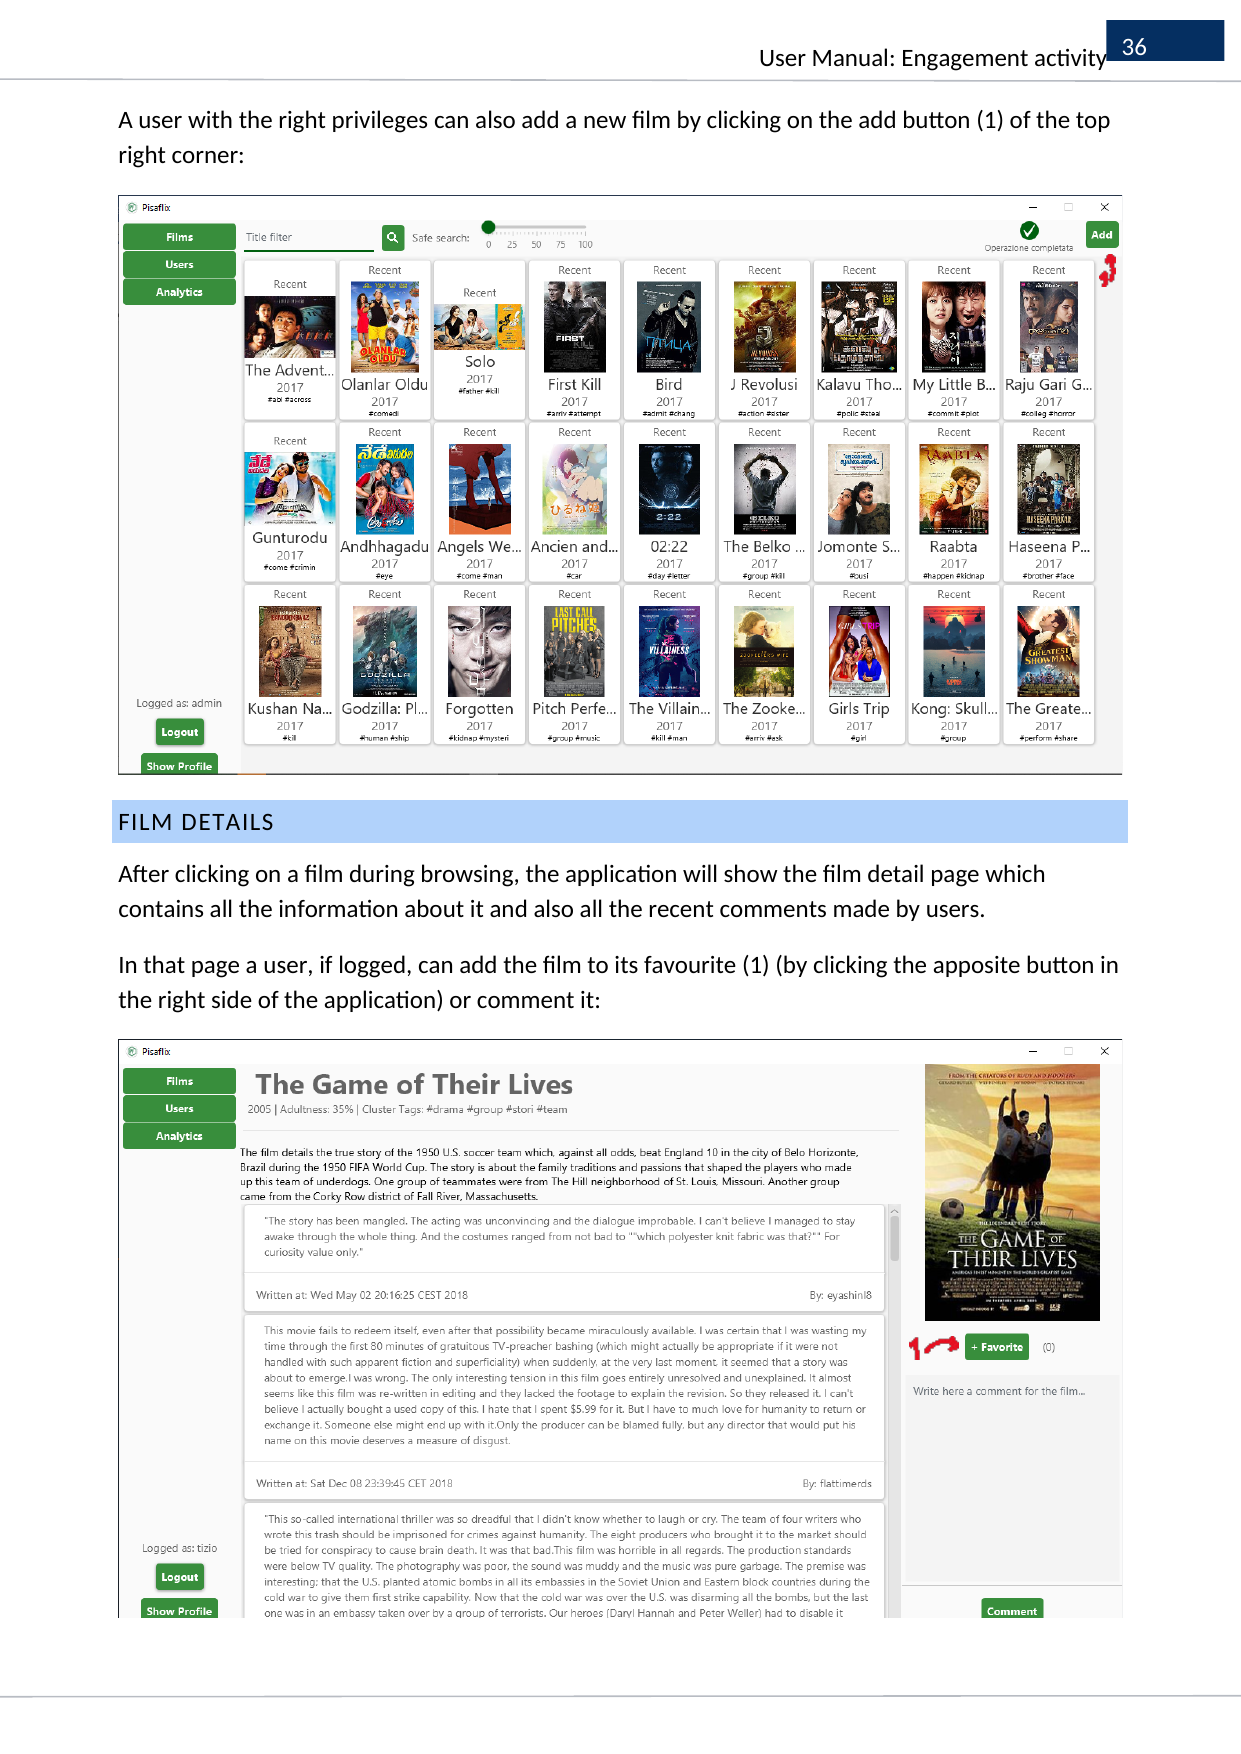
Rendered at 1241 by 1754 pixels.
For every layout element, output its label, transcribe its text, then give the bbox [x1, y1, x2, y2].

text A user with the right privileges can also add a new film by clicking on the add button (1) of the top right corner: [118, 104, 1122, 170]
picture [118, 195, 1123, 775]
picture [118, 1039, 1123, 1618]
text In that page a user, if logged, can add the film to its favourite (1) (by clicking the apposite button in the right side of the application) or comment it: [118, 949, 1122, 1014]
text After clicking on a film during browsing, the application will show the film detail page which contains all the information about it and also all the recent comments made by users. [118, 858, 1122, 923]
subtitle Film Details [118, 806, 1122, 837]
